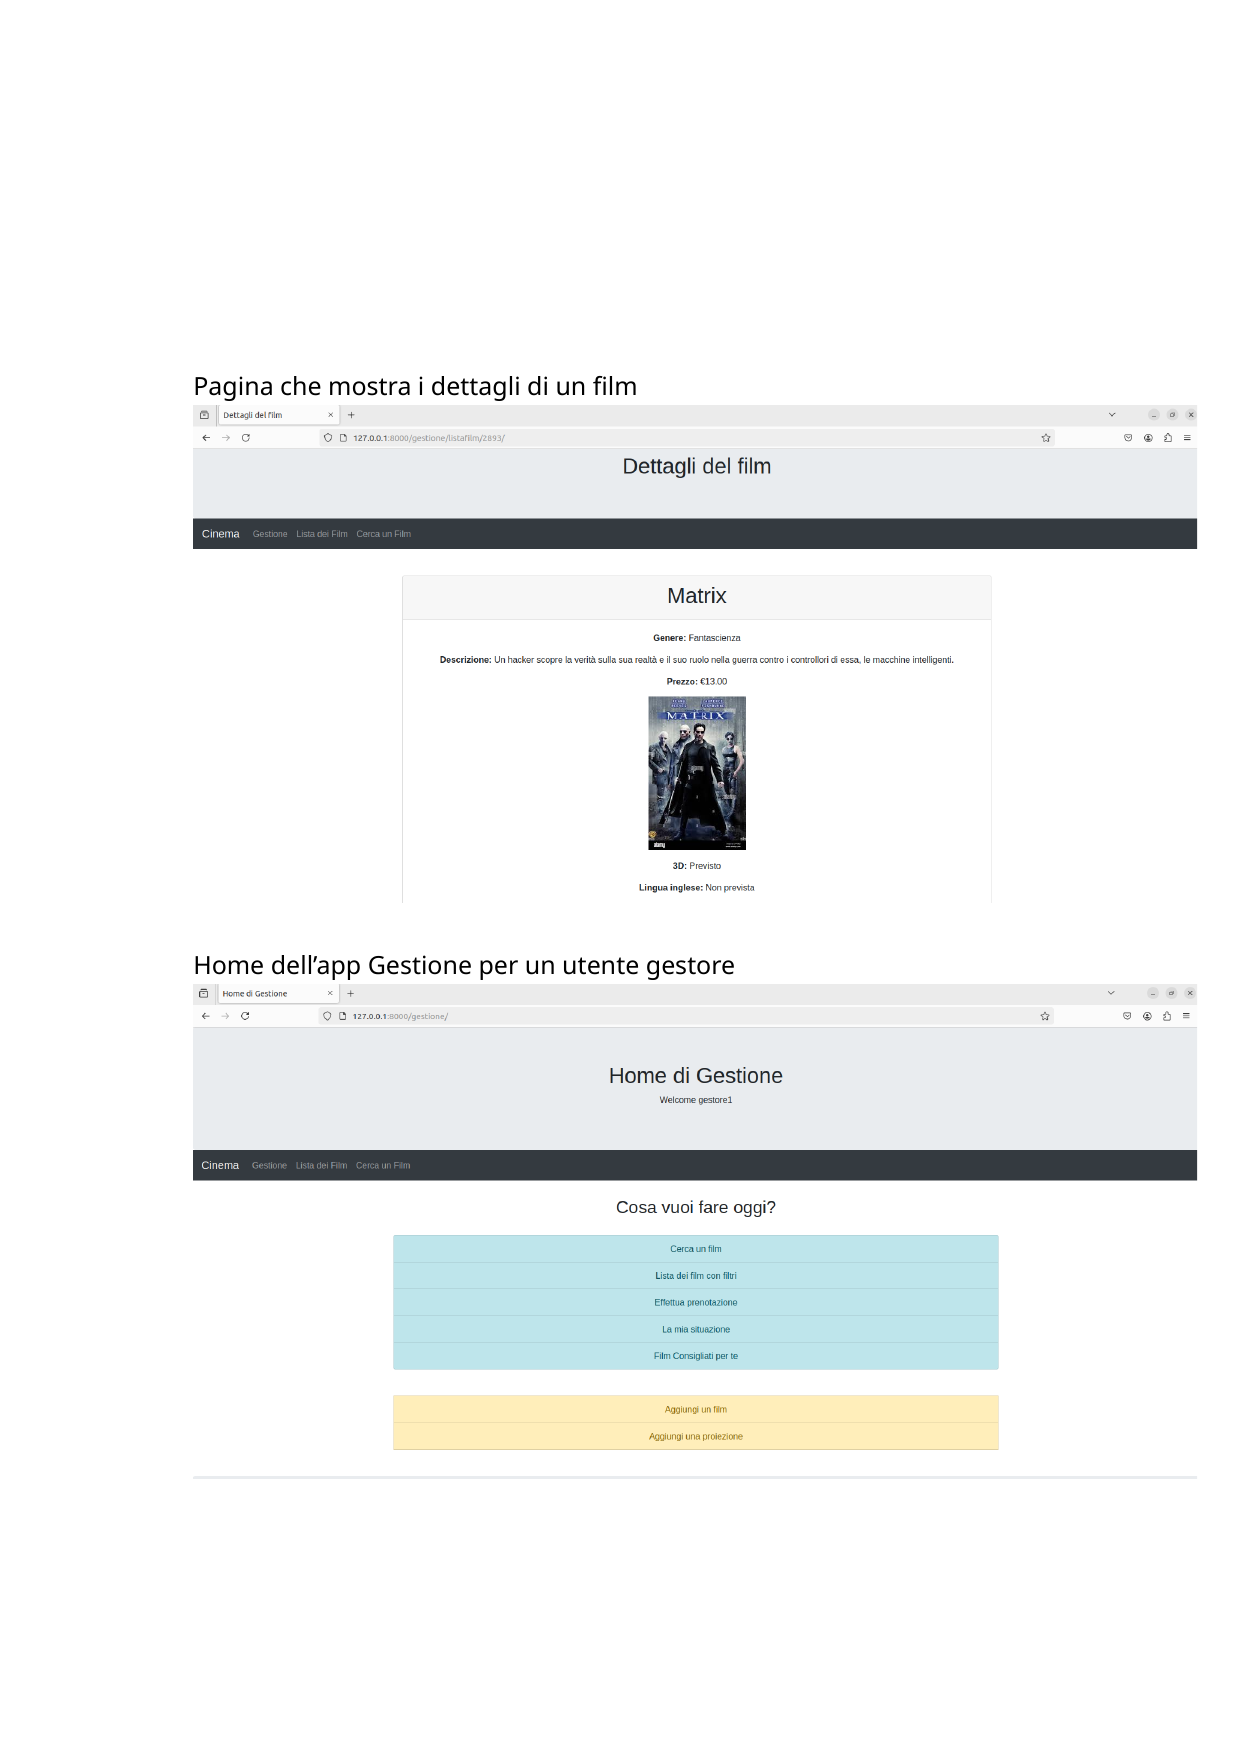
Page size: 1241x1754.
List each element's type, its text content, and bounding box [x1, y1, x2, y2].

picture [193, 984, 1198, 1479]
list Home dell’app Gestione per un utente gestore [193, 948, 1122, 982]
picture [193, 405, 1198, 903]
list Pagina che mostra i dettagli di un film [193, 368, 1122, 402]
